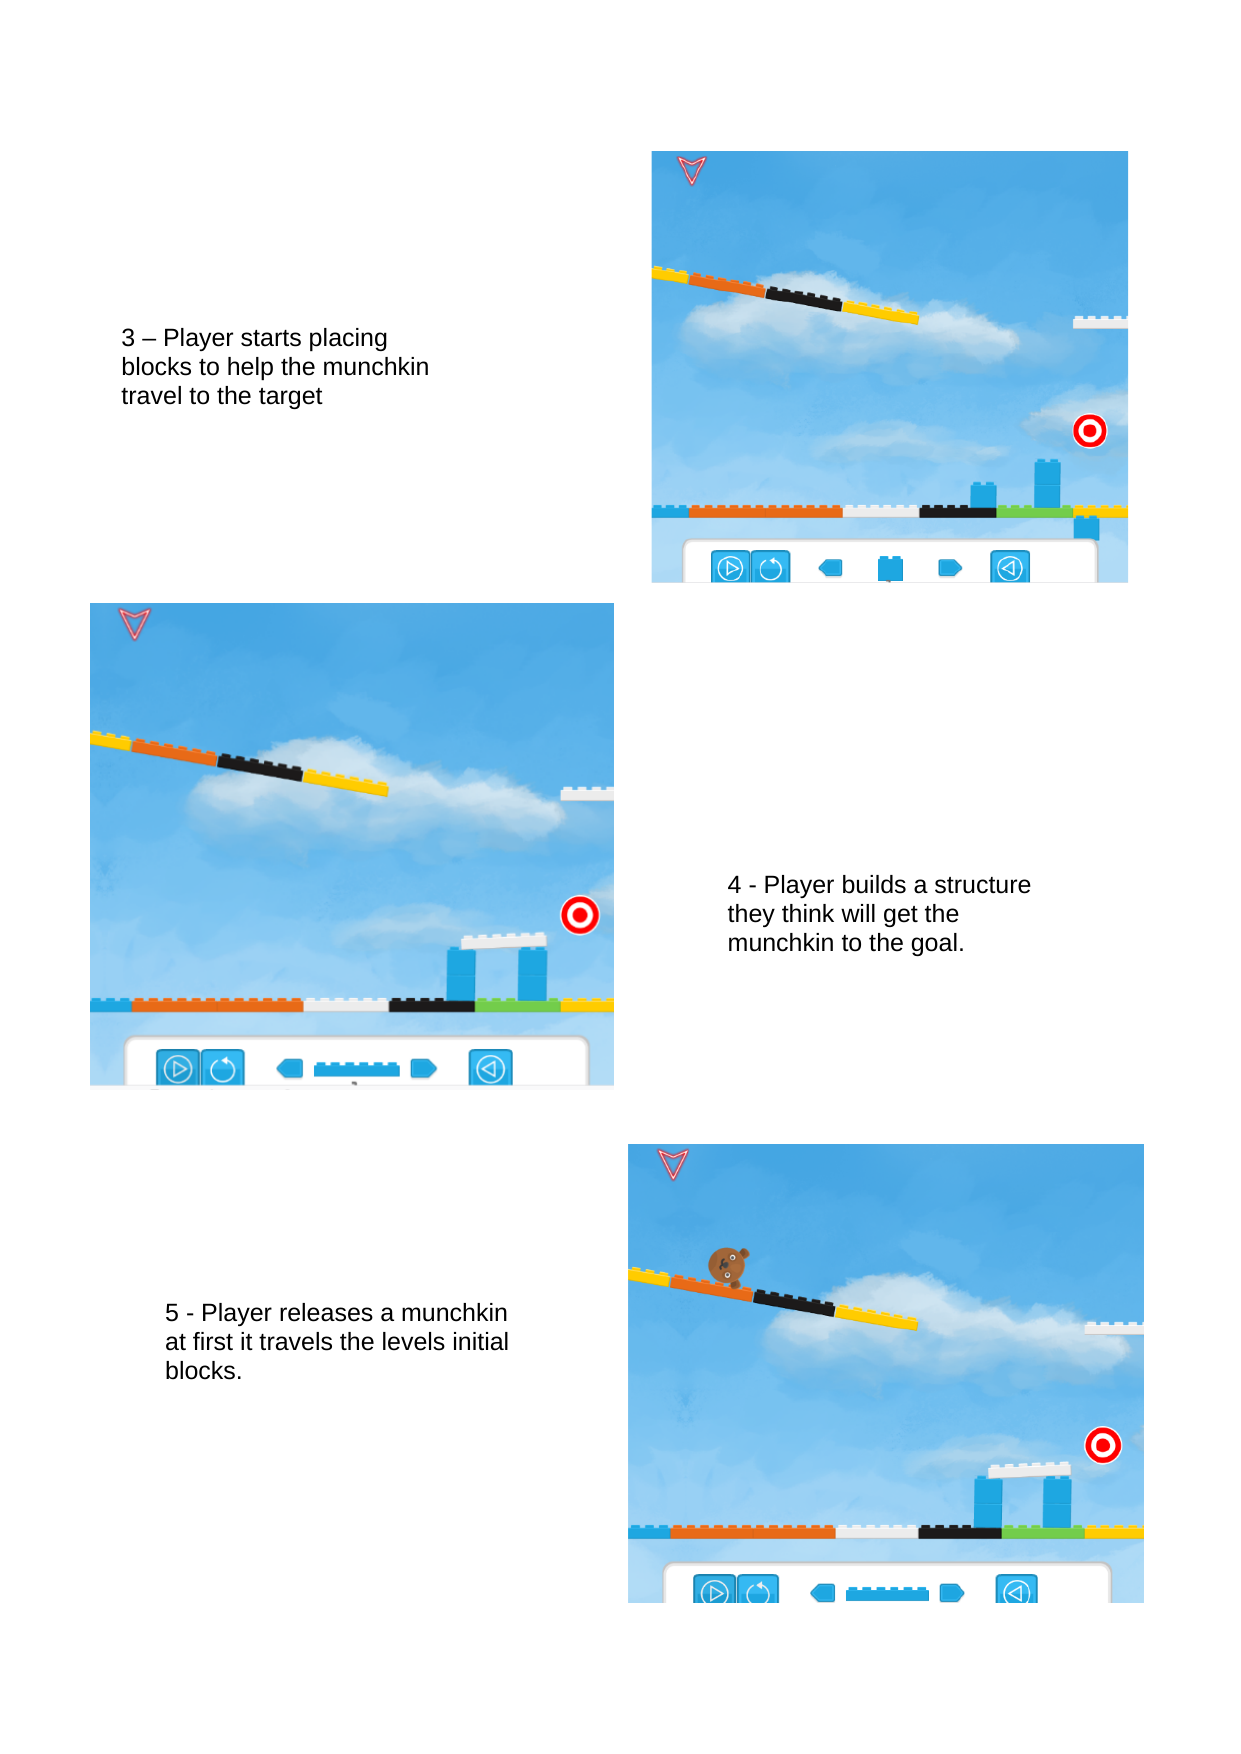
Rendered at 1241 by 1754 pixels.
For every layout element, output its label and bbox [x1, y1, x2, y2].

picture [626, 1144, 1144, 1603]
picture [651, 151, 1129, 583]
picture [90, 603, 614, 1090]
